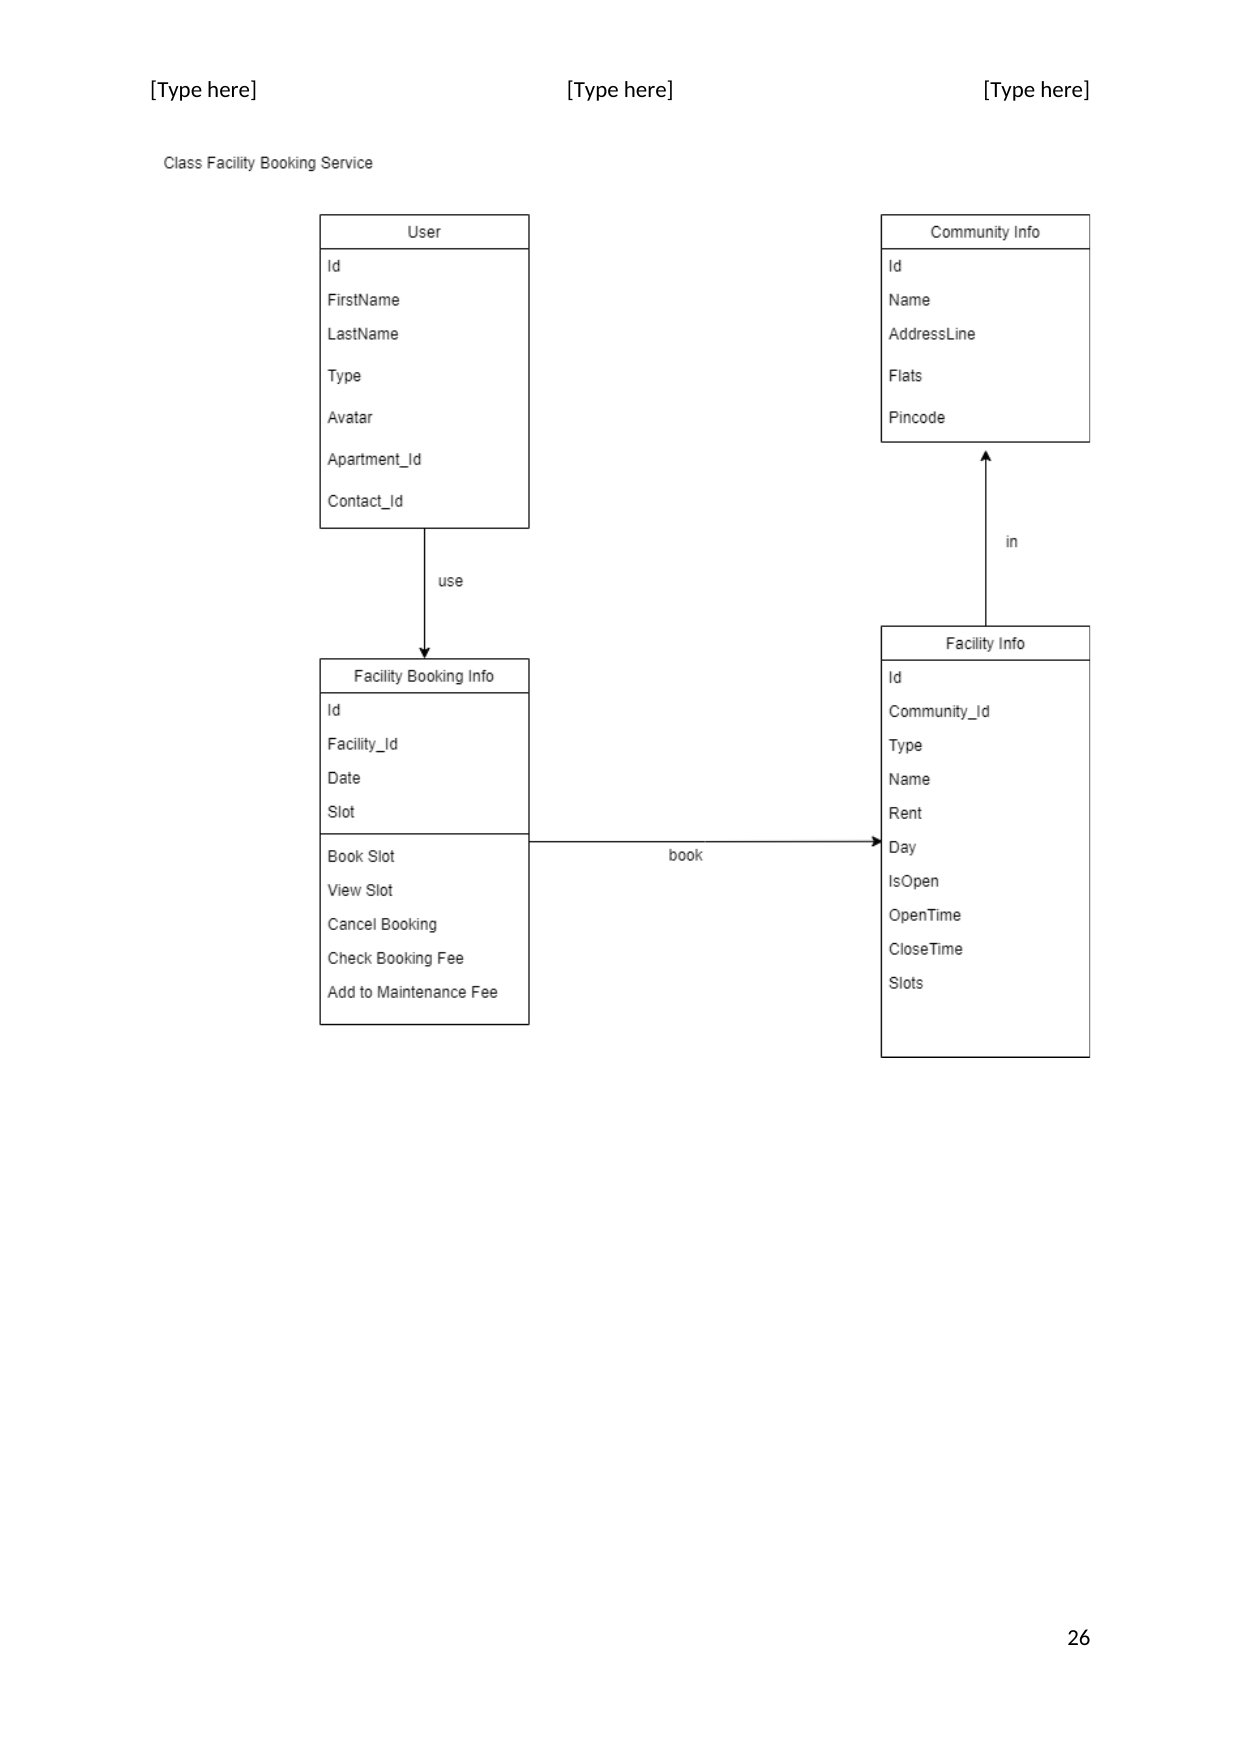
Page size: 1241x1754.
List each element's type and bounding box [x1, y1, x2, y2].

picture [150, 150, 1091, 1058]
